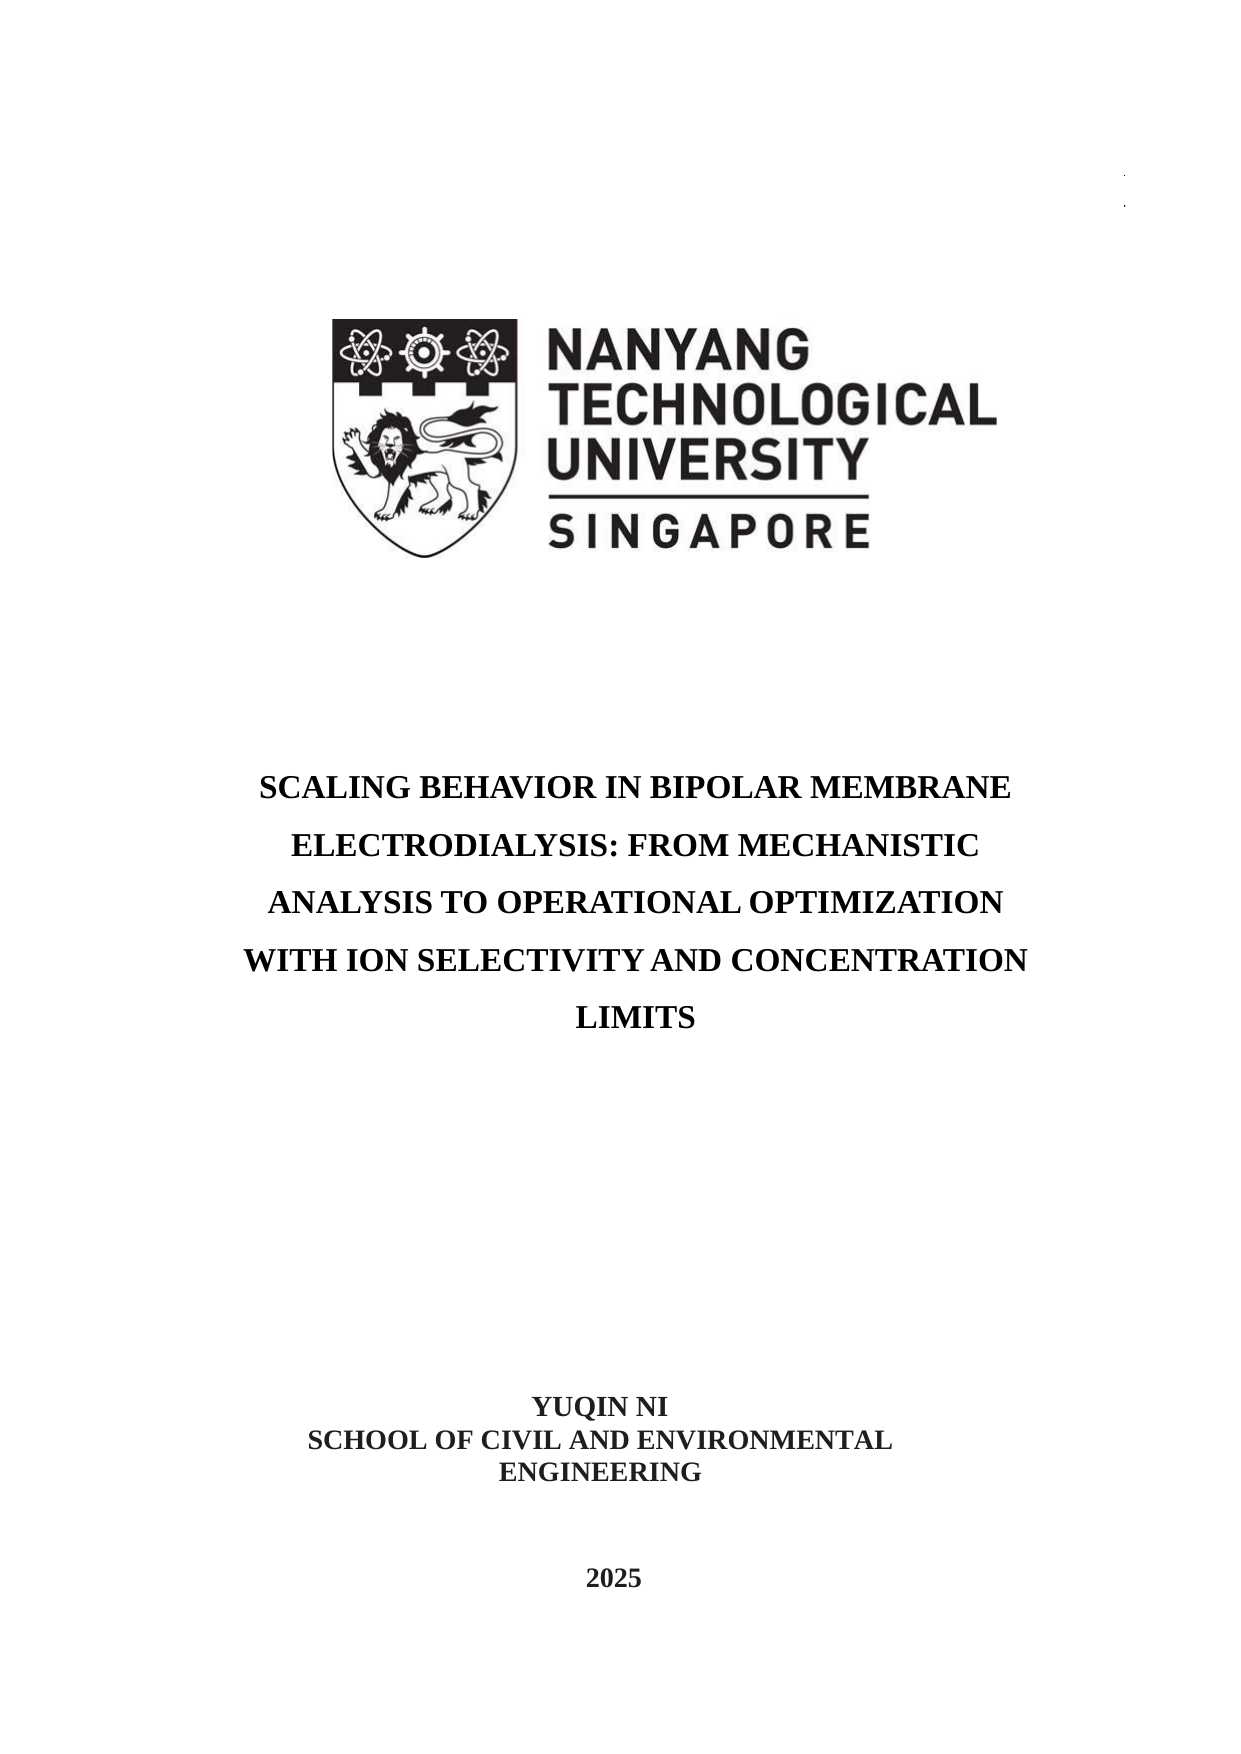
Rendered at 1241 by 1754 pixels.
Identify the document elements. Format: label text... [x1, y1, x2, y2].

text SCHOOL OF CIVIL AND ENVIRONMENTAL ENGINEERING [245, 1423, 956, 1488]
text SCALING BEHAVIOR IN BIPOLAR MEMBRANE ELECTRODIALYSIS: FROM MECHANISTIC ANALYSIS TO OPERATIONAL OPTIMIZATION WITH ION SELECTIVITY AND CONCENTRATION LIMITS [218, 768, 1053, 1036]
picture [332, 319, 997, 558]
subtitle YUQIN NI [244, 1389, 955, 1423]
text 2025 [218, 1562, 1053, 1594]
